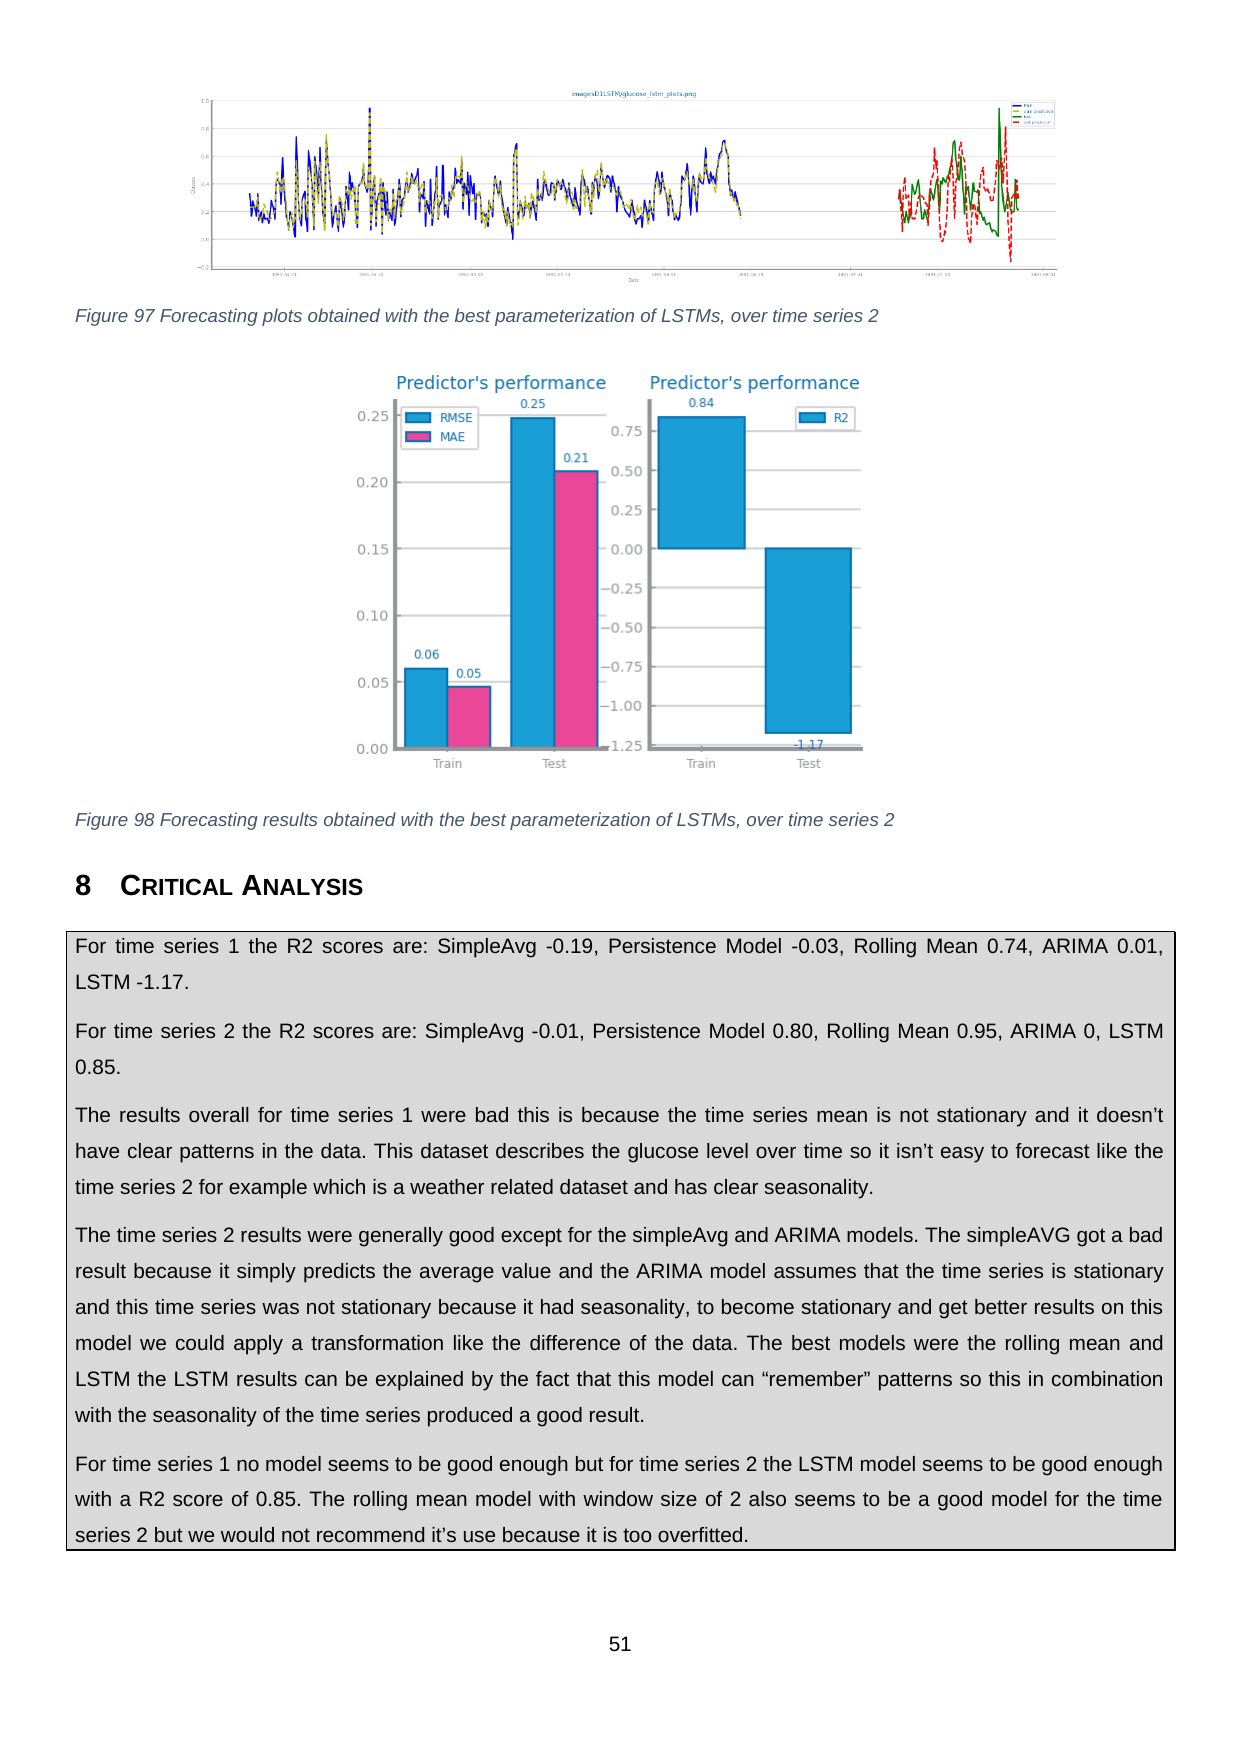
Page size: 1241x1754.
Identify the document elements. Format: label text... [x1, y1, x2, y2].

picture [320, 347, 920, 798]
text For time series 2 the R2 scores are: SimpleAvg -0.01, Persistence Model 0.80, Rolling Mean 0.95, ARIMA 0, LSTM 0.85. [67, 1015, 1174, 1078]
text The time series 2 results were generally good except for the simpleAvg and ARIMA models. The simpleAVG got a bad result because it simply predicts the average value and the ARIMA model assumes that the time series is stationary and this time series was not stationary because it had seasonality, to become stationary and get better results on this model we could apply a transformation like the difference of the data. The best models were the rolling mean and LSTM the LSTM results can be explained by the fact that this model can “remember” patterns so this in combination with the seasonality of the time series produced a good result. [67, 1220, 1174, 1427]
text For time series 1 the R2 scores are: SimpleAvg -0.19, Persistence Model -0.03, Rolling Mean 0.74, ARIMA 0.01, LSTM -1.17. [67, 932, 1174, 994]
subtitle Critical Analysis [75, 868, 1165, 902]
picture [75, 75, 1165, 293]
text The results overall for time series 1 were bad this is because the time series mean is not stationary and it doesn’t have clear patterns in the data. This dataset describes the glucose level over time so it isn’t easy to forecast like the time series 2 for example which is a weather related dataset and has clear seasonality. [67, 1100, 1174, 1199]
text For time series 1 no model seems to be good enough but for time series 2 the LSTM model seems to be good enough with a R2 score of 0.85. The rolling mean model with window size of 2 also seems to be a good model for the time series 2 but we would not recommend it’s use because it is too overfitted. [67, 1448, 1174, 1549]
